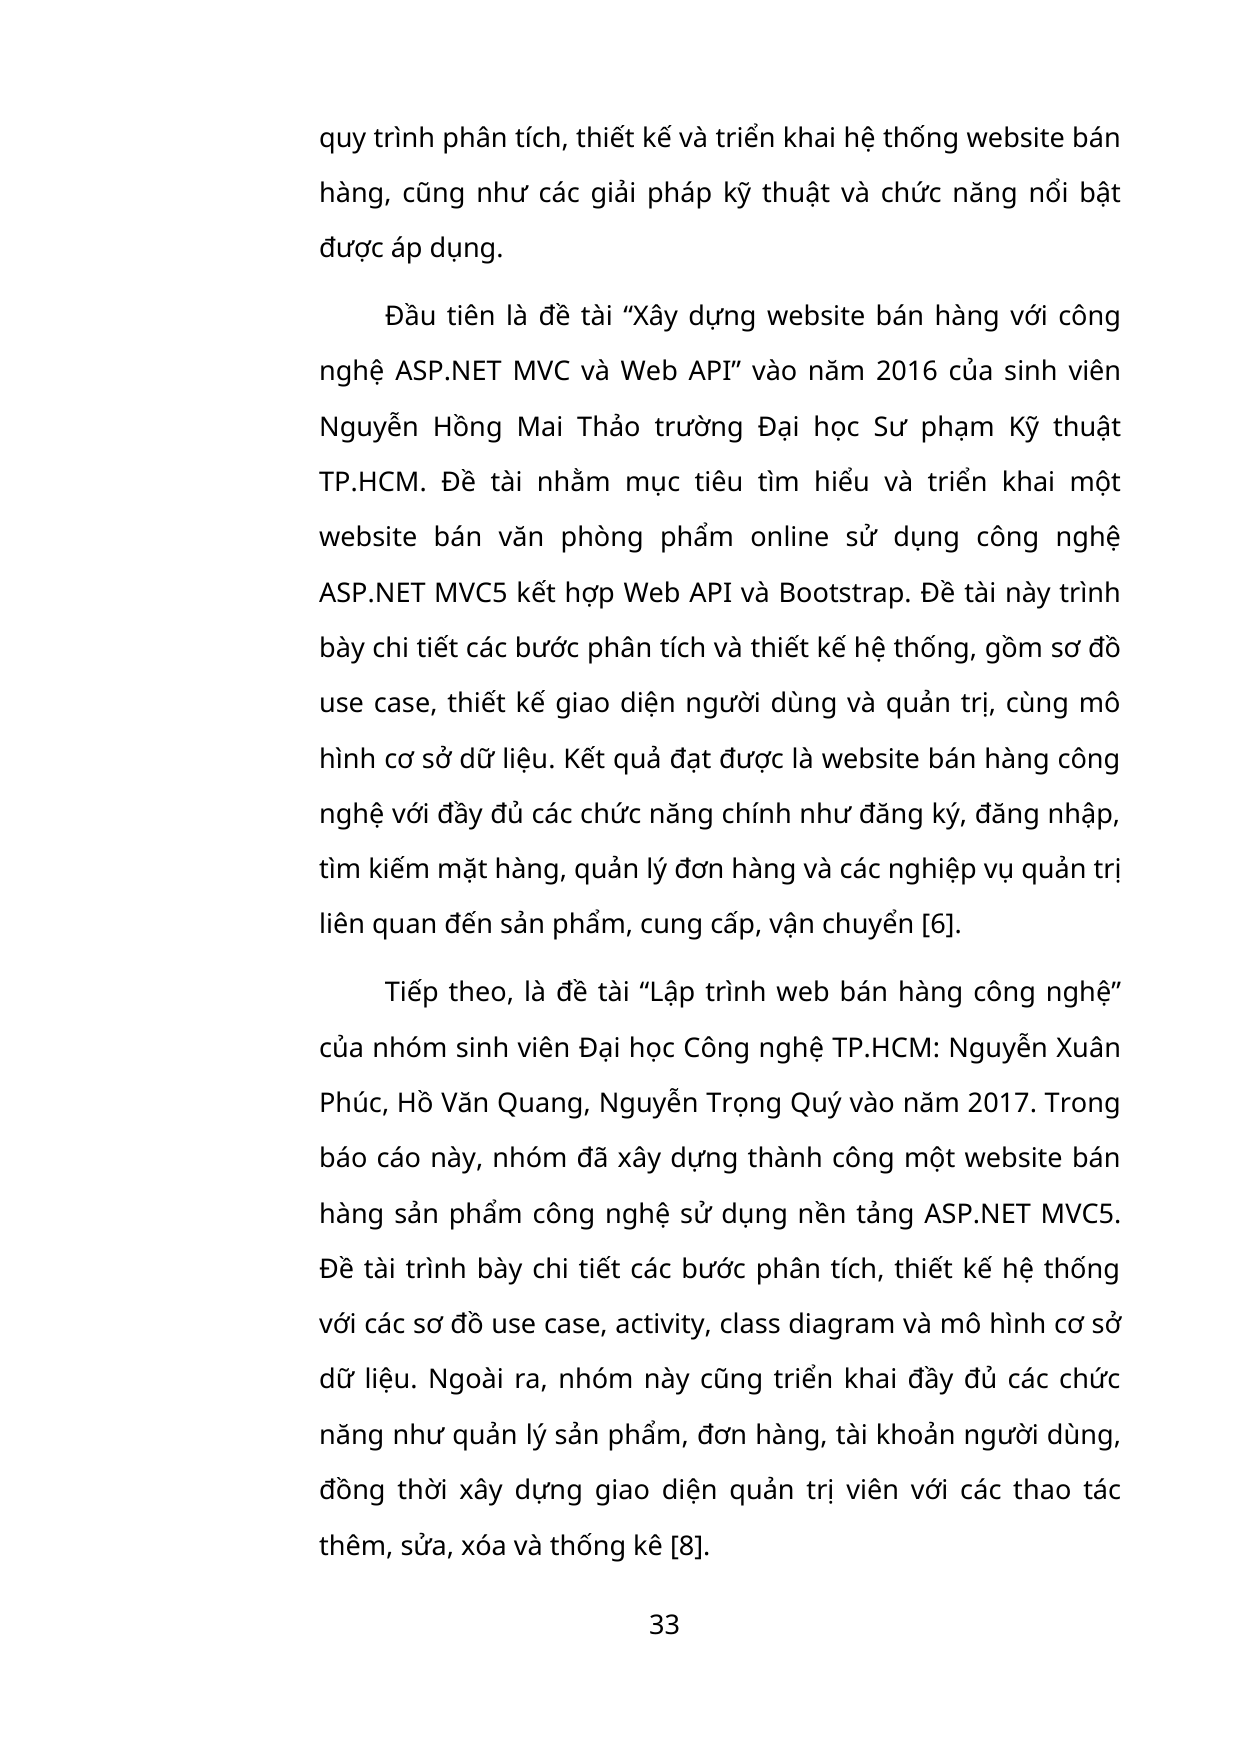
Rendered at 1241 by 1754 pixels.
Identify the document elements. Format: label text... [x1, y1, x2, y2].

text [319, 118, 1122, 266]
text Đầu tiên là đề tài “Xây dựng website bán hàng với công nghệ ASP.NET MVC và Web API” vào năm 2016 của sinh viên Nguyễn Hồng Mai Thảo trường Đại học Sư phạm Kỹ thuật TP.HCM. Đề tài nhằm mục tiêu tìm hiểu và triển khai một website bán văn phòng phẩm online sử dụng công nghệ ASP.NET MVC5 kết hợp Web API và Bootstrap. Đề tài này trình bày chi tiết các bước phân tích và thiết kế hệ thống, gồm sơ đồ use case, thiết kế giao diện người dùng và quản trị, cùng mô hình cơ sở dữ liệu. Kết quả đạt được là website bán hàng công nghệ với đầy đủ các chức năng chính như đăng ký, đăng nhập, tìm kiếm mặt hàng, quản lý đơn hàng và các nghiệp vụ quản trị liên quan đến sản phẩm, cung cấp, vận chuyển [6]. [319, 297, 1122, 942]
text Tiếp theo, là đề tài “Lập trình web bán hàng công nghệ” của nhóm sinh viên Đại học Công nghệ TP.HCM: Nguyễn Xuân Phúc, Hồ Văn Quang, Nguyễn Trọng Quý vào năm 2017. Trong báo cáo này, nhóm đã xây dựng thành công một website bán hàng sản phẩm công nghệ sử dụng nền tảng ASP.NET MVC5. Đề tài trình bày chi tiết các bước phân tích, thiết kế hệ thống với các sơ đồ use case, activity, class diagram và mô hình cơ sở dữ liệu. Ngoài ra, nhóm này cũng triển khai đầy đủ các chức năng như quản lý sản phẩm, đơn hàng, tài khoản người dùng, đồng thời xây dựng giao diện quản trị viên với các thao tác thêm, sửa, xóa và thống kê [8]. [319, 973, 1122, 1563]
